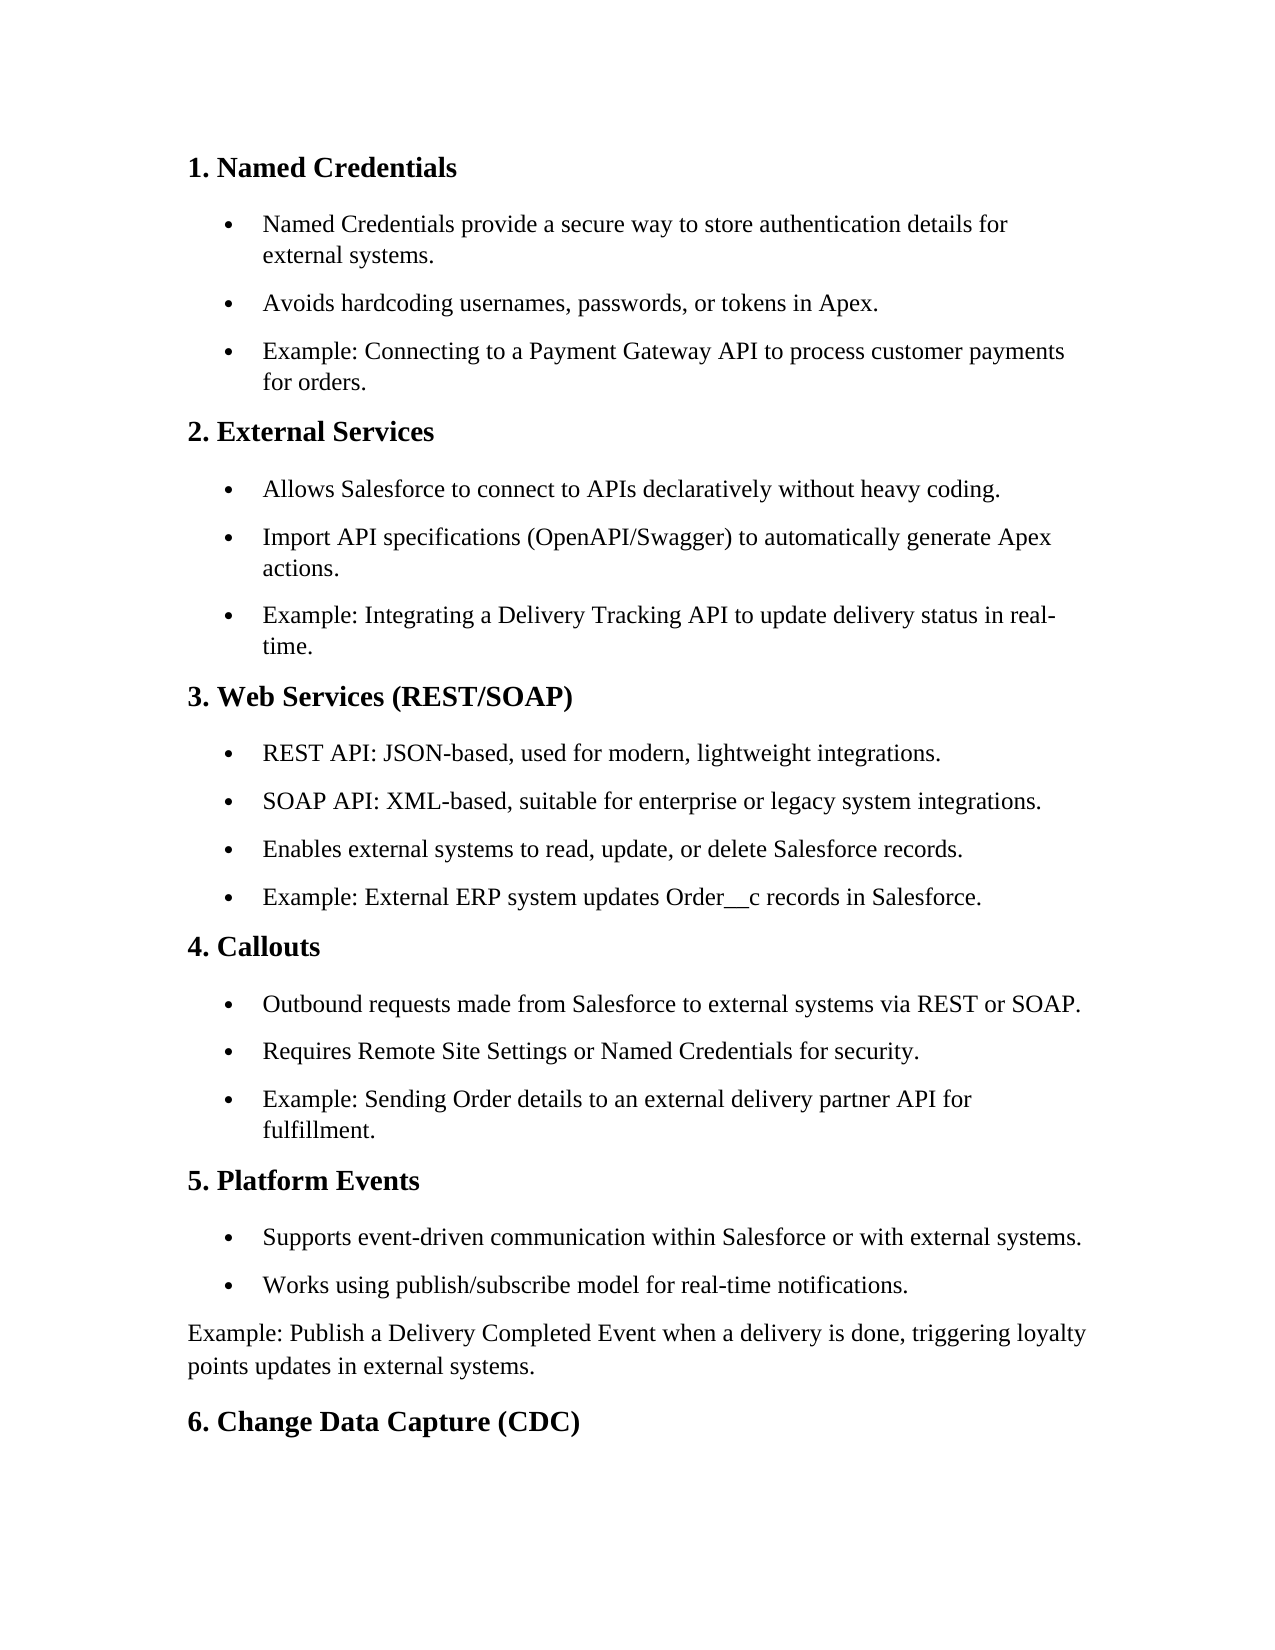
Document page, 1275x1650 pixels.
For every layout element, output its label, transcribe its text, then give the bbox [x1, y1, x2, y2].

list Example: Connecting to a Payment Gateway API to process customer payments for orders. [225, 336, 1087, 396]
list Outbound requests made from Salesforce to external systems via REST or SOAP. [225, 989, 1087, 1017]
list Import API specifications (OpenAPI/Swagger) to automatically generate Apex actions. [225, 522, 1087, 581]
list SOAP API: XML-based, suitable for enterprise or legacy system integrations. [225, 786, 1087, 815]
list Requires Remote Site Settings or Named Credentials for security. [225, 1036, 1087, 1065]
text 4. Callouts [187, 929, 1087, 963]
list Avoids hardcoding usernames, passwords, or tokens in Apex. [225, 288, 1087, 317]
text Example: Publish a Delivery Completed Event when a delivery is done, triggering loyalty points updates in external systems. [187, 1318, 1087, 1379]
text 1. Named Credentials [187, 150, 1087, 183]
list Enables external systems to read, update, or delete Salesforce records. [225, 834, 1087, 863]
list Example: Sending Order details to an external delivery partner API for fulfillment. [225, 1084, 1087, 1144]
text 5. Platform Events [187, 1163, 1087, 1196]
list Example: External ERP system updates Order__c records in Salesforce. [225, 882, 1087, 910]
text 3. Web Services (REST/SOAP) [187, 679, 1087, 713]
list Supports event-driven communication within Salesforce or with external systems. [225, 1222, 1087, 1251]
list Named Credentials provide a secure way to store authentication details for external systems. [225, 209, 1087, 269]
list Allows Salesforce to connect to APIs declaratively without heavy coding. [225, 474, 1087, 503]
list Example: Integrating a Delivery Tracking API to update delivery status in real-time. [225, 600, 1087, 660]
list Works using publish/subscribe model for real-time notifications. [225, 1270, 1087, 1299]
text 2. External Services [187, 414, 1087, 448]
text 6. Change Data Capture (CDC) [187, 1404, 1087, 1438]
list REST API: JSON-based, used for modern, lightweight integrations. [225, 738, 1087, 767]
